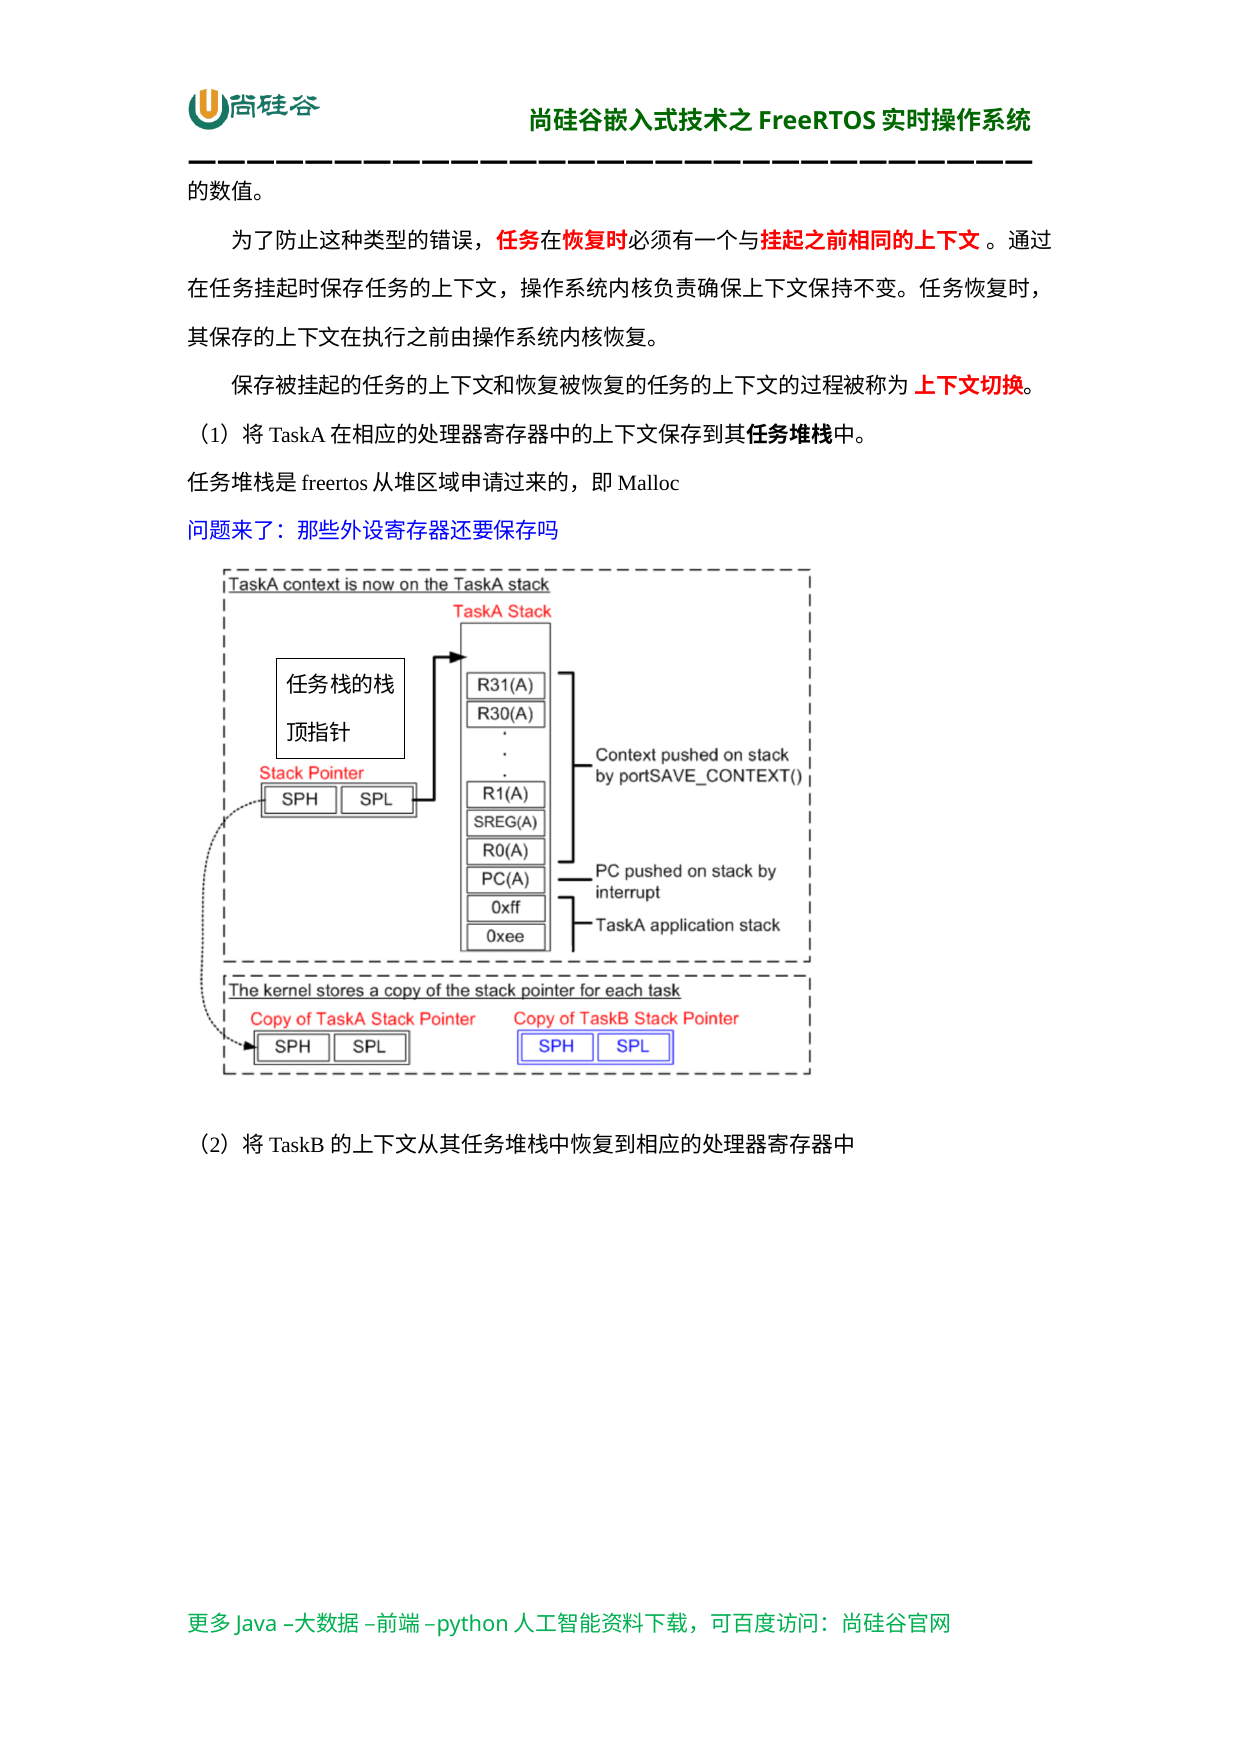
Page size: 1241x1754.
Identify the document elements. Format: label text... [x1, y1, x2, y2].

list 问题来了：那些外设寄存器还要保存吗 [187, 513, 1053, 546]
text 将 TaskA在相应的处理器寄存器中的上下文保存到其任务堆栈中。 [144, 416, 1053, 449]
picture [187, 561, 827, 1086]
text 将 TaskB 的上下文从其任务堆栈中恢复到相应的处理器寄存器中 [144, 1126, 1053, 1159]
list 任务堆栈是freertos从堆区域申请过来的，即Malloc [187, 465, 1053, 497]
picture [187, 88, 320, 130]
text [187, 174, 1053, 206]
text 保存被挂起的任务的上下文和恢复被恢复的任务的上下文的过程被称为 上下文切换。 [187, 368, 1053, 401]
text 为了防止这种类型的错误，任务在恢复时必须有一个与挂起之前相同的上下文 。通过在任务挂起时保存任务的上下文，操作系统内核负责确保上下文保持不变。任务恢复时，其保存的上下文在执行之前由操作系统内核恢复。 [187, 222, 1053, 352]
